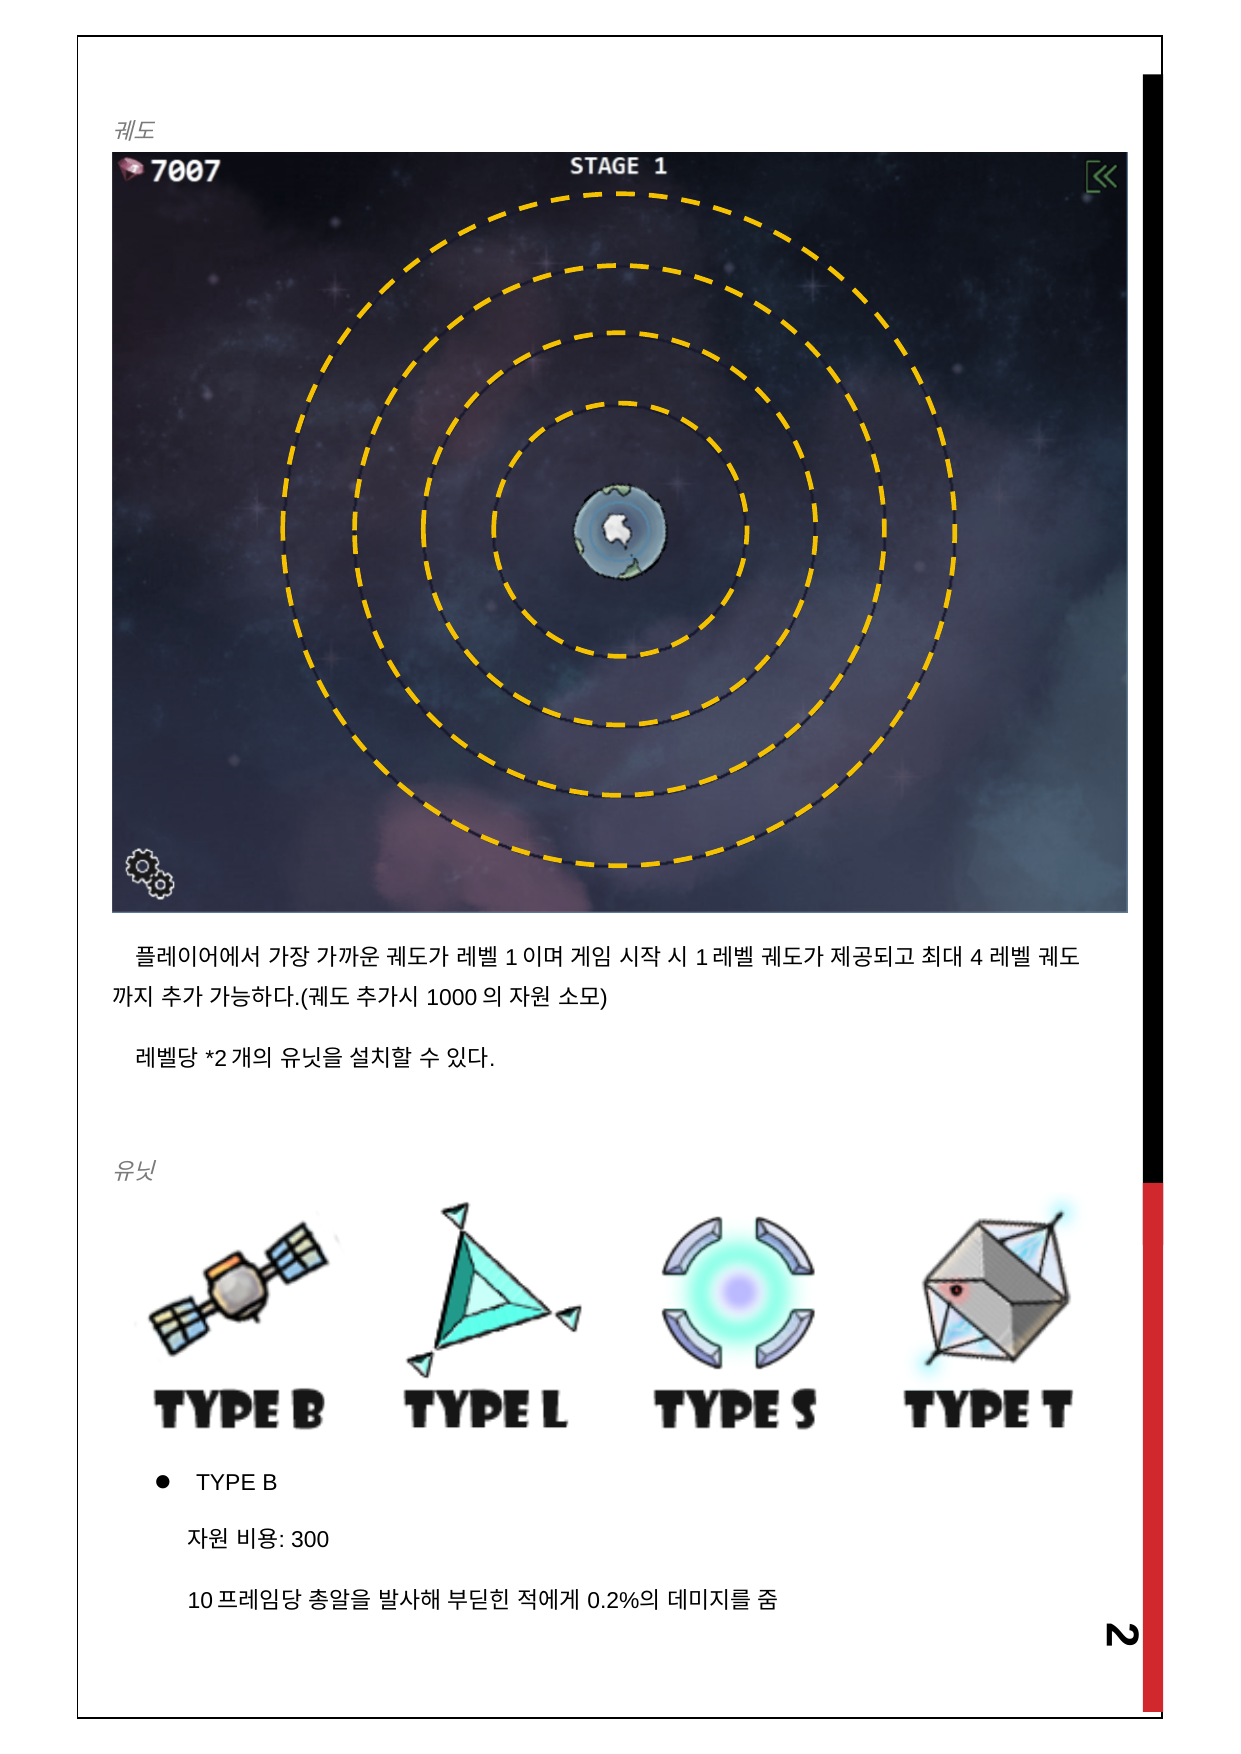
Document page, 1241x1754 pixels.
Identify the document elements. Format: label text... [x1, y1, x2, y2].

list TYPE B [154, 1468, 1128, 1495]
picture [112, 1192, 1113, 1443]
text 자원 비용: 300 [187, 1521, 1128, 1554]
subtitle 유닛 [112, 1153, 1128, 1186]
text 레벨당 *2개의 유닛을 설치할 수 있다. [112, 1039, 1128, 1073]
picture [112, 152, 1128, 913]
subtitle 궤도 [112, 112, 1128, 146]
text 플레이어에서 가장 가까운 궤도가 레벨 1이며 게임 시작 시 1레벨 궤도가 제공되고 최대 4 레벨 궤도 까지 추가 가능하다.(궤도 추가시 1000의 자원 소모) [112, 939, 1128, 1012]
text 10프레임당 총알을 발사해 부딛힌 적에게 0.2%의 데미지를 줌 [187, 1581, 1128, 1615]
